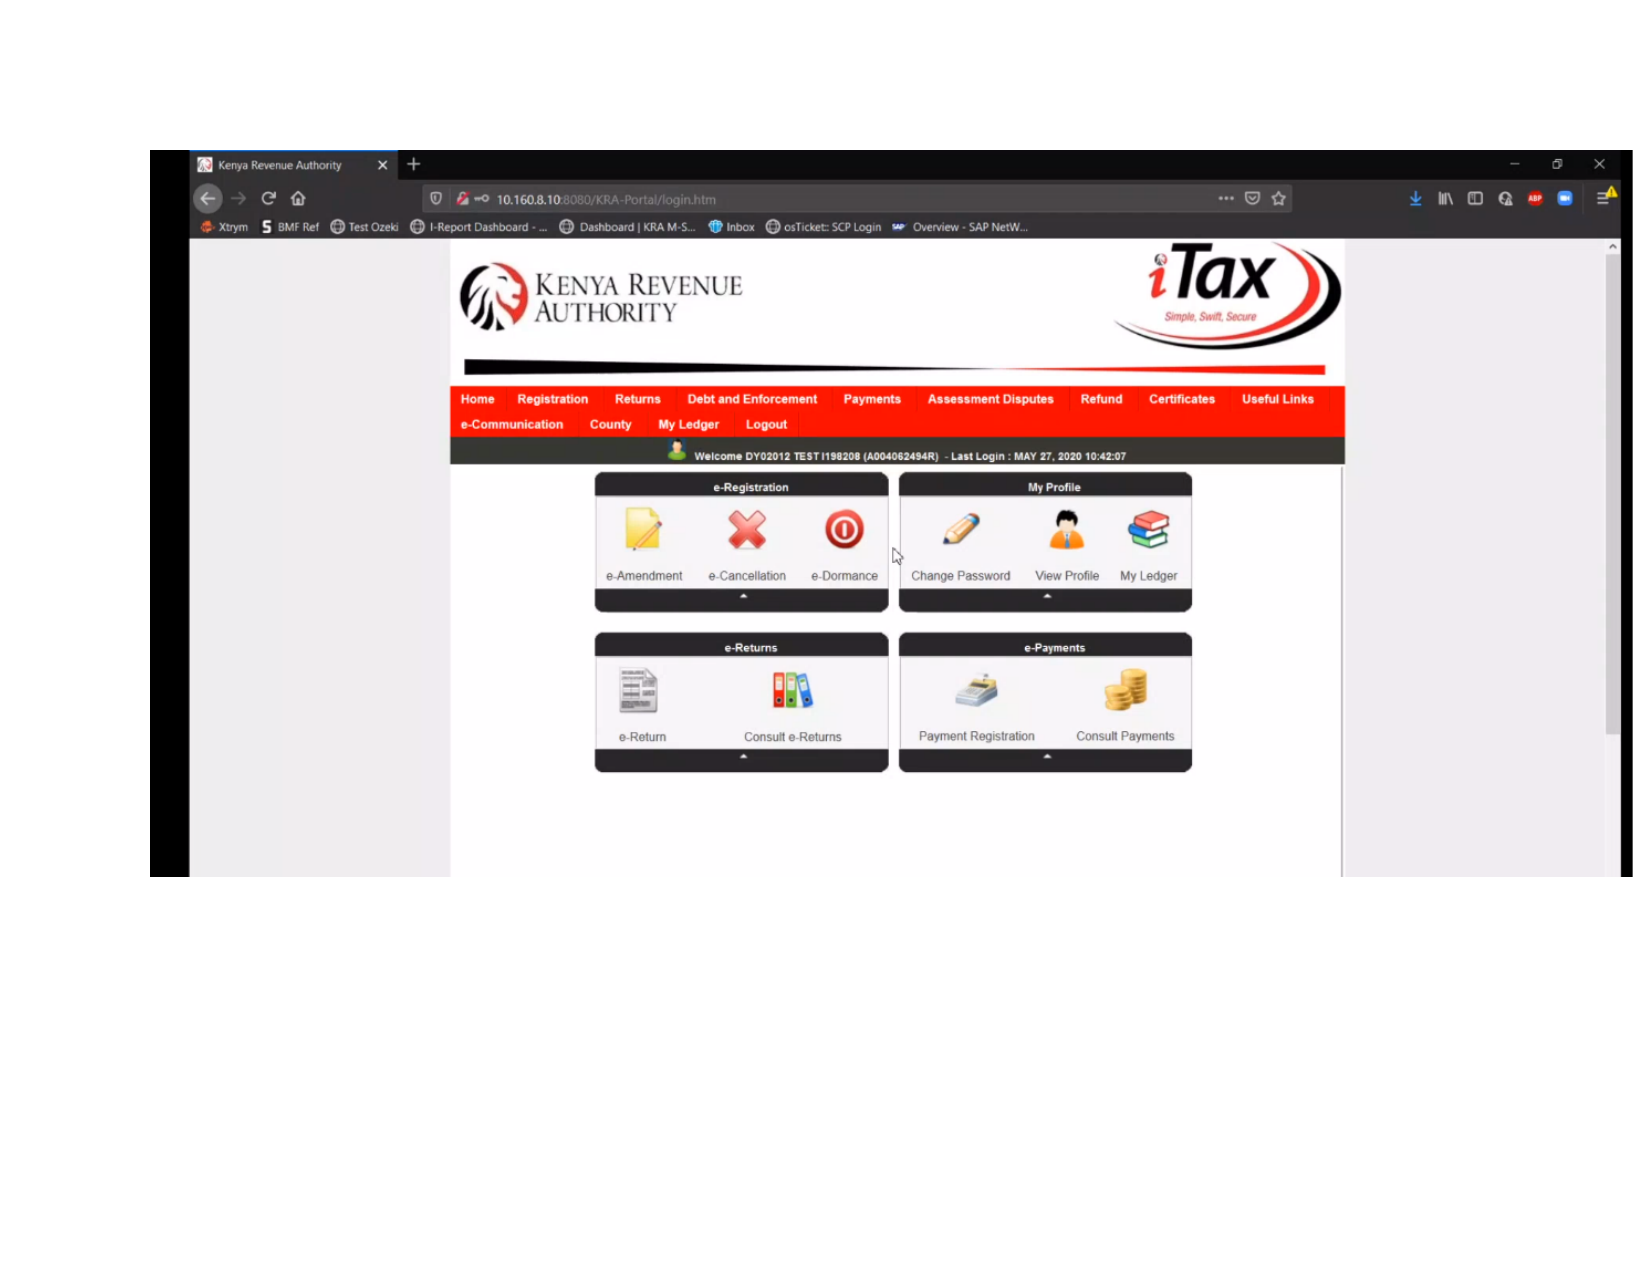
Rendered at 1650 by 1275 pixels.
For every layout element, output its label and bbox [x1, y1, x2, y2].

picture [150, 150, 1633, 877]
